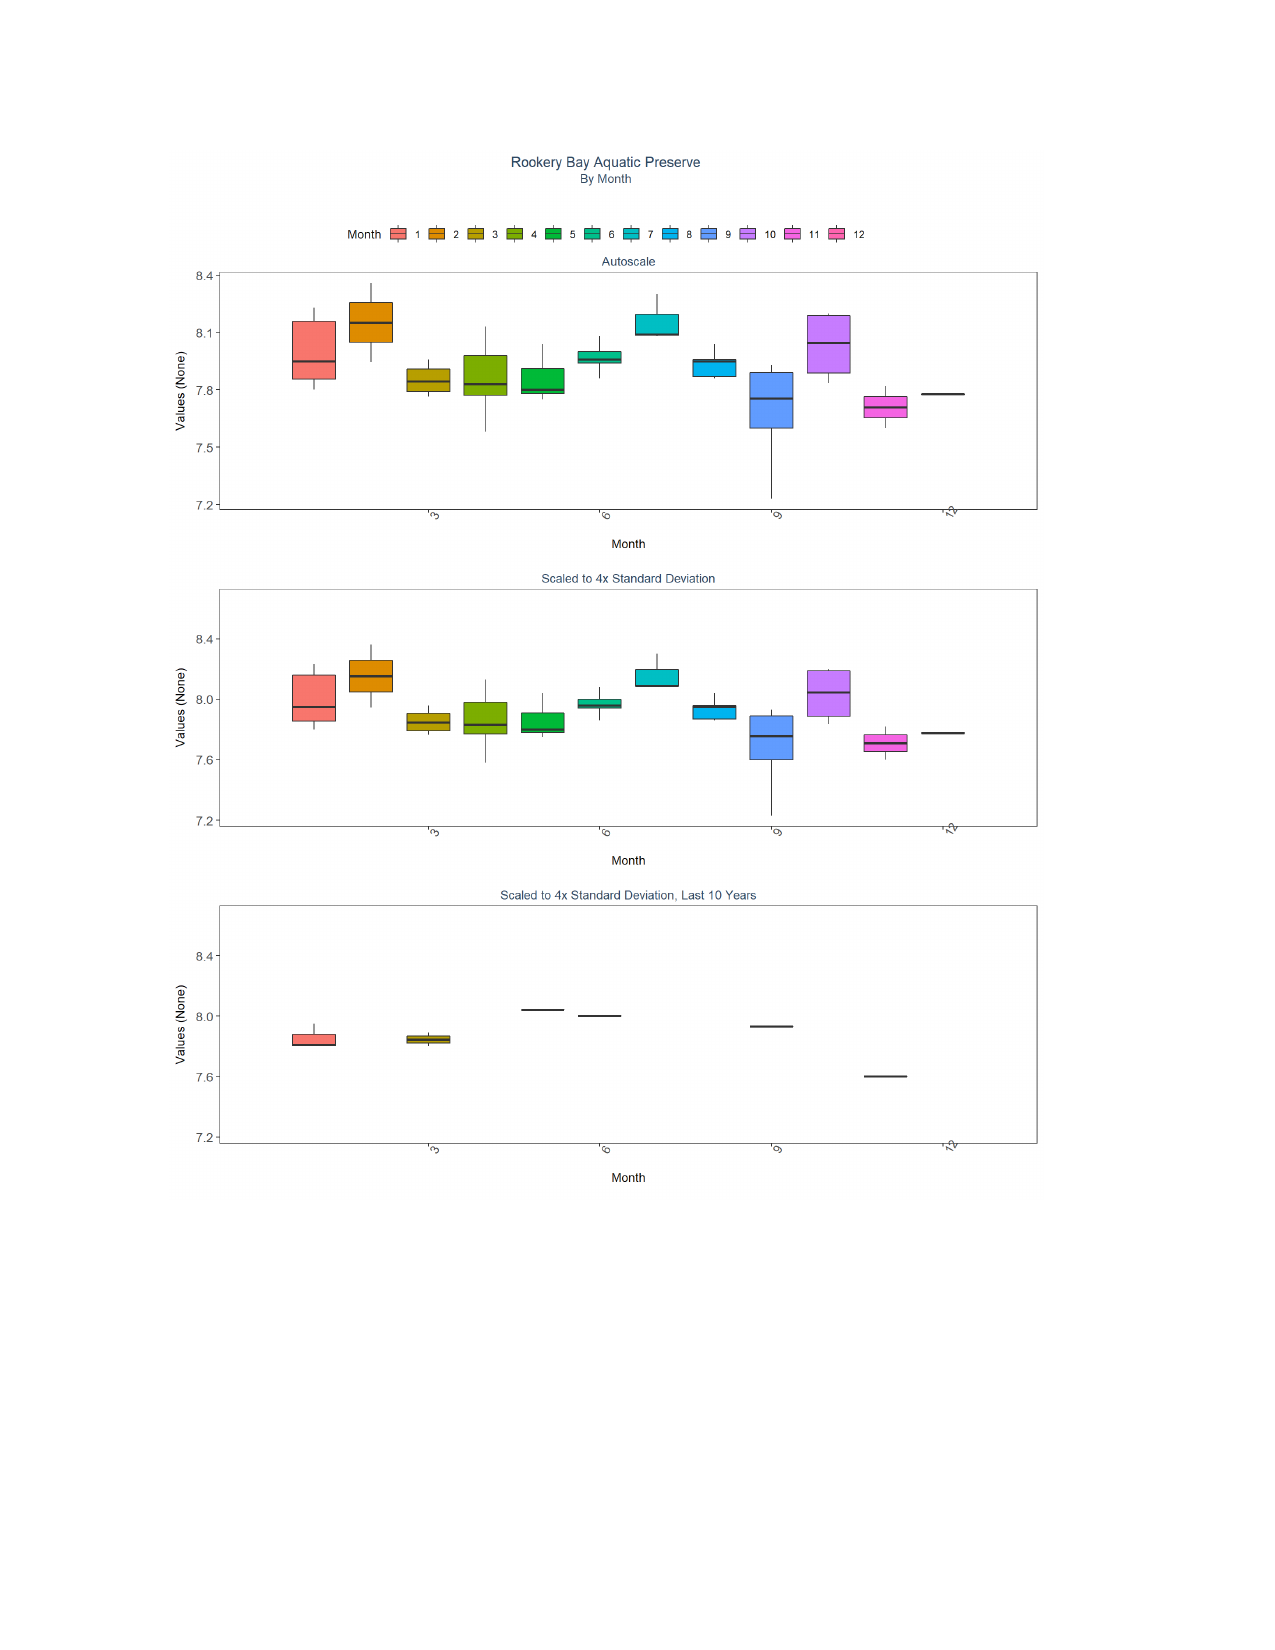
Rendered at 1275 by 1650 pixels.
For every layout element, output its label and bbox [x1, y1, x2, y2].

picture [168, 150, 1044, 1200]
